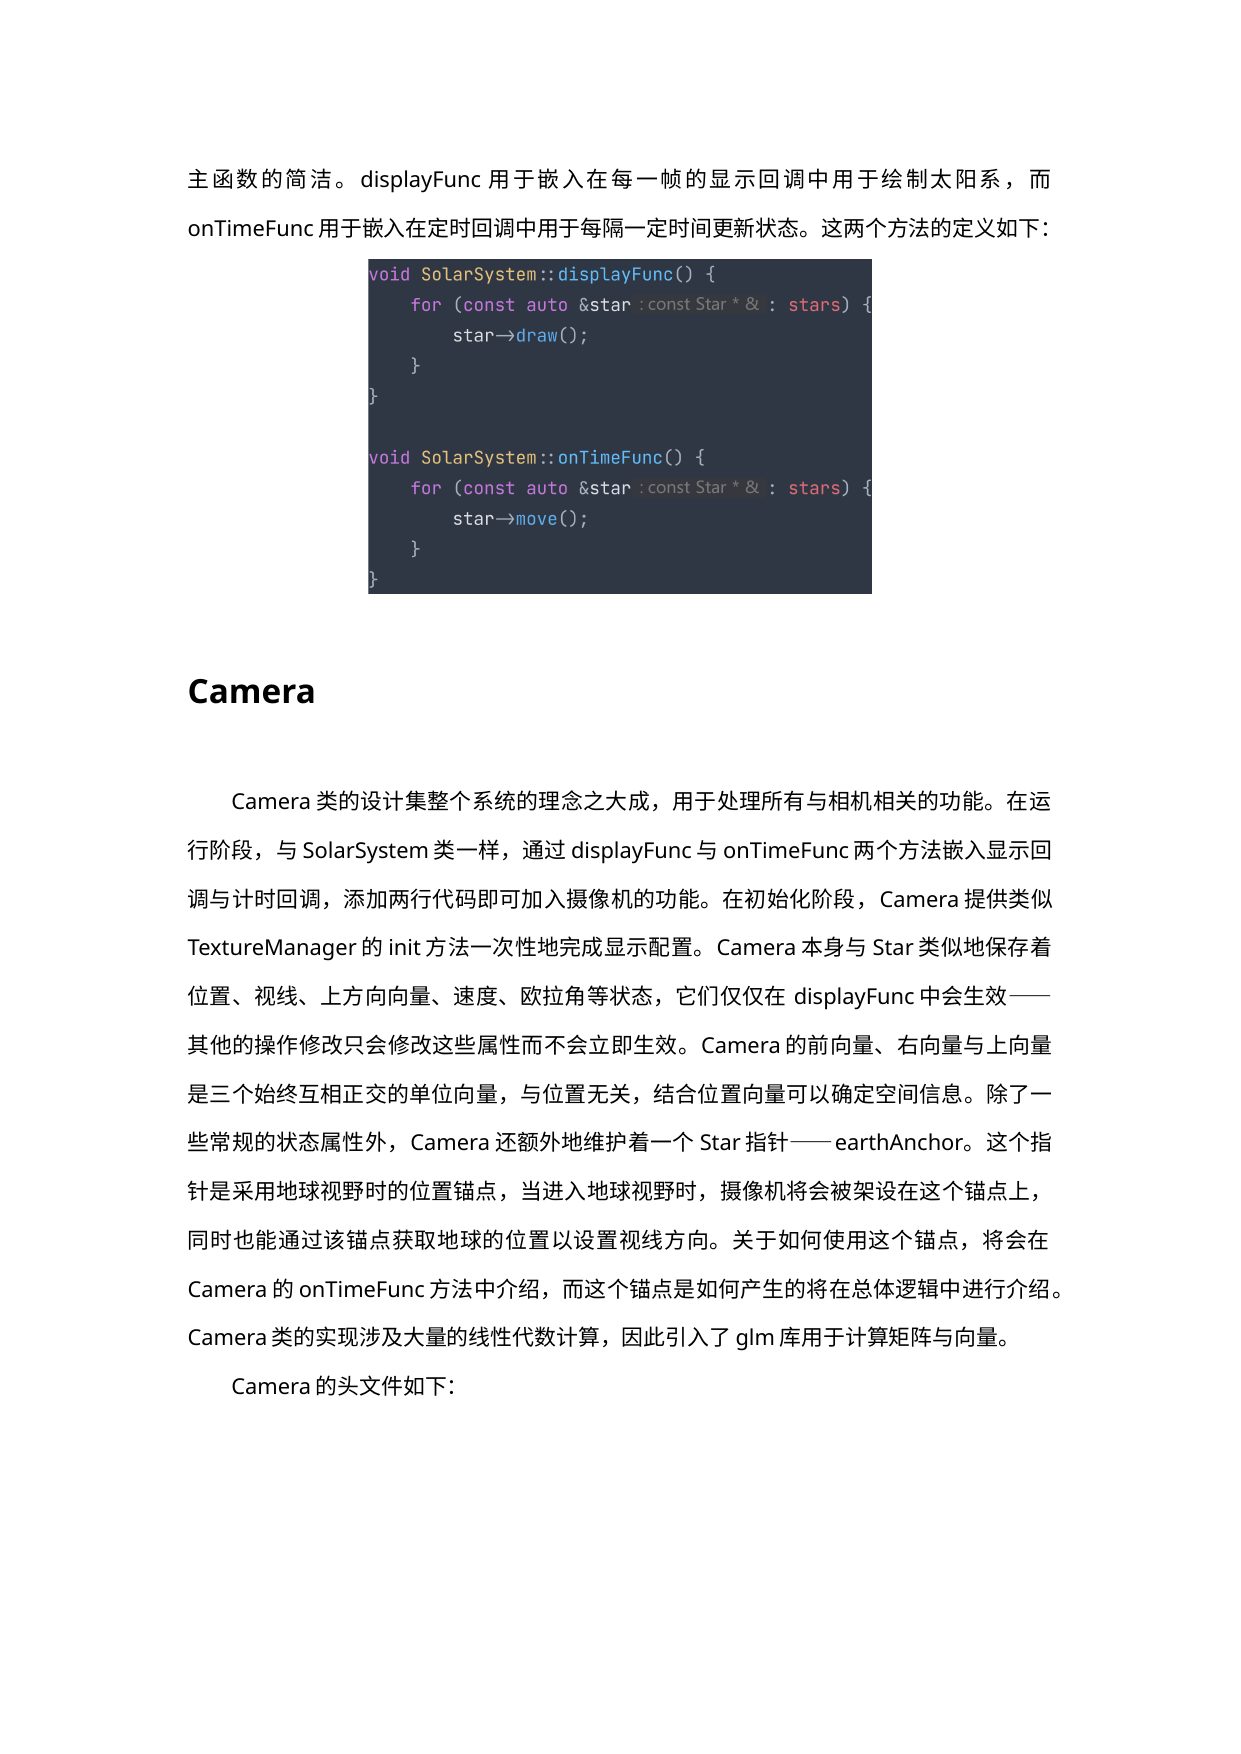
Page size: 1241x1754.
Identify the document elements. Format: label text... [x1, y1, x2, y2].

text Camera类的设计集整个系统的理念之大成，用于处理所有与相机相关的功能。在运行阶段，与SolarSystem类一样，通过displayFunc与onTimeFunc两个方法嵌入显示回调与计时回调，添加两行代码即可加入摄像机的功能。在初始化阶段，Camera提供类似TextureManager的init方法一次性地完成显示配置。Camera本身与Star类似地保存着位置、视线、上方向向量、速度、欧拉角等状态，它们仅仅在displayFunc中会生效——其他的操作修改只会修改这些属性而不会立即生效。Camera的前向量、右向量与上向量是三个始终互相正交的单位向量，与位置无关，结合位置向量可以确定空间信息。除了一些常规的状态属性外，Camera还额外地维护着一个Star指针——earthAnchor。这个指针是采用地球视野时的位置锚点，当进入地球视野时，摄像机将会被架设在这个锚点上，同时也能通过该锚点获取地球的位置以设置视线方向。关于如何使用这个锚点，将会在Camera的onTimeFunc方法中介绍，而这个锚点是如何产生的将在总体逻辑中进行介绍。Camera类的实现涉及大量的线性代数计算，因此引入了glm库用于计算矩阵与向量。 [187, 784, 1053, 1352]
picture [368, 259, 872, 594]
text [187, 162, 1053, 243]
subtitle Camera [187, 658, 1053, 723]
text Camera的头文件如下： [187, 1368, 1053, 1401]
